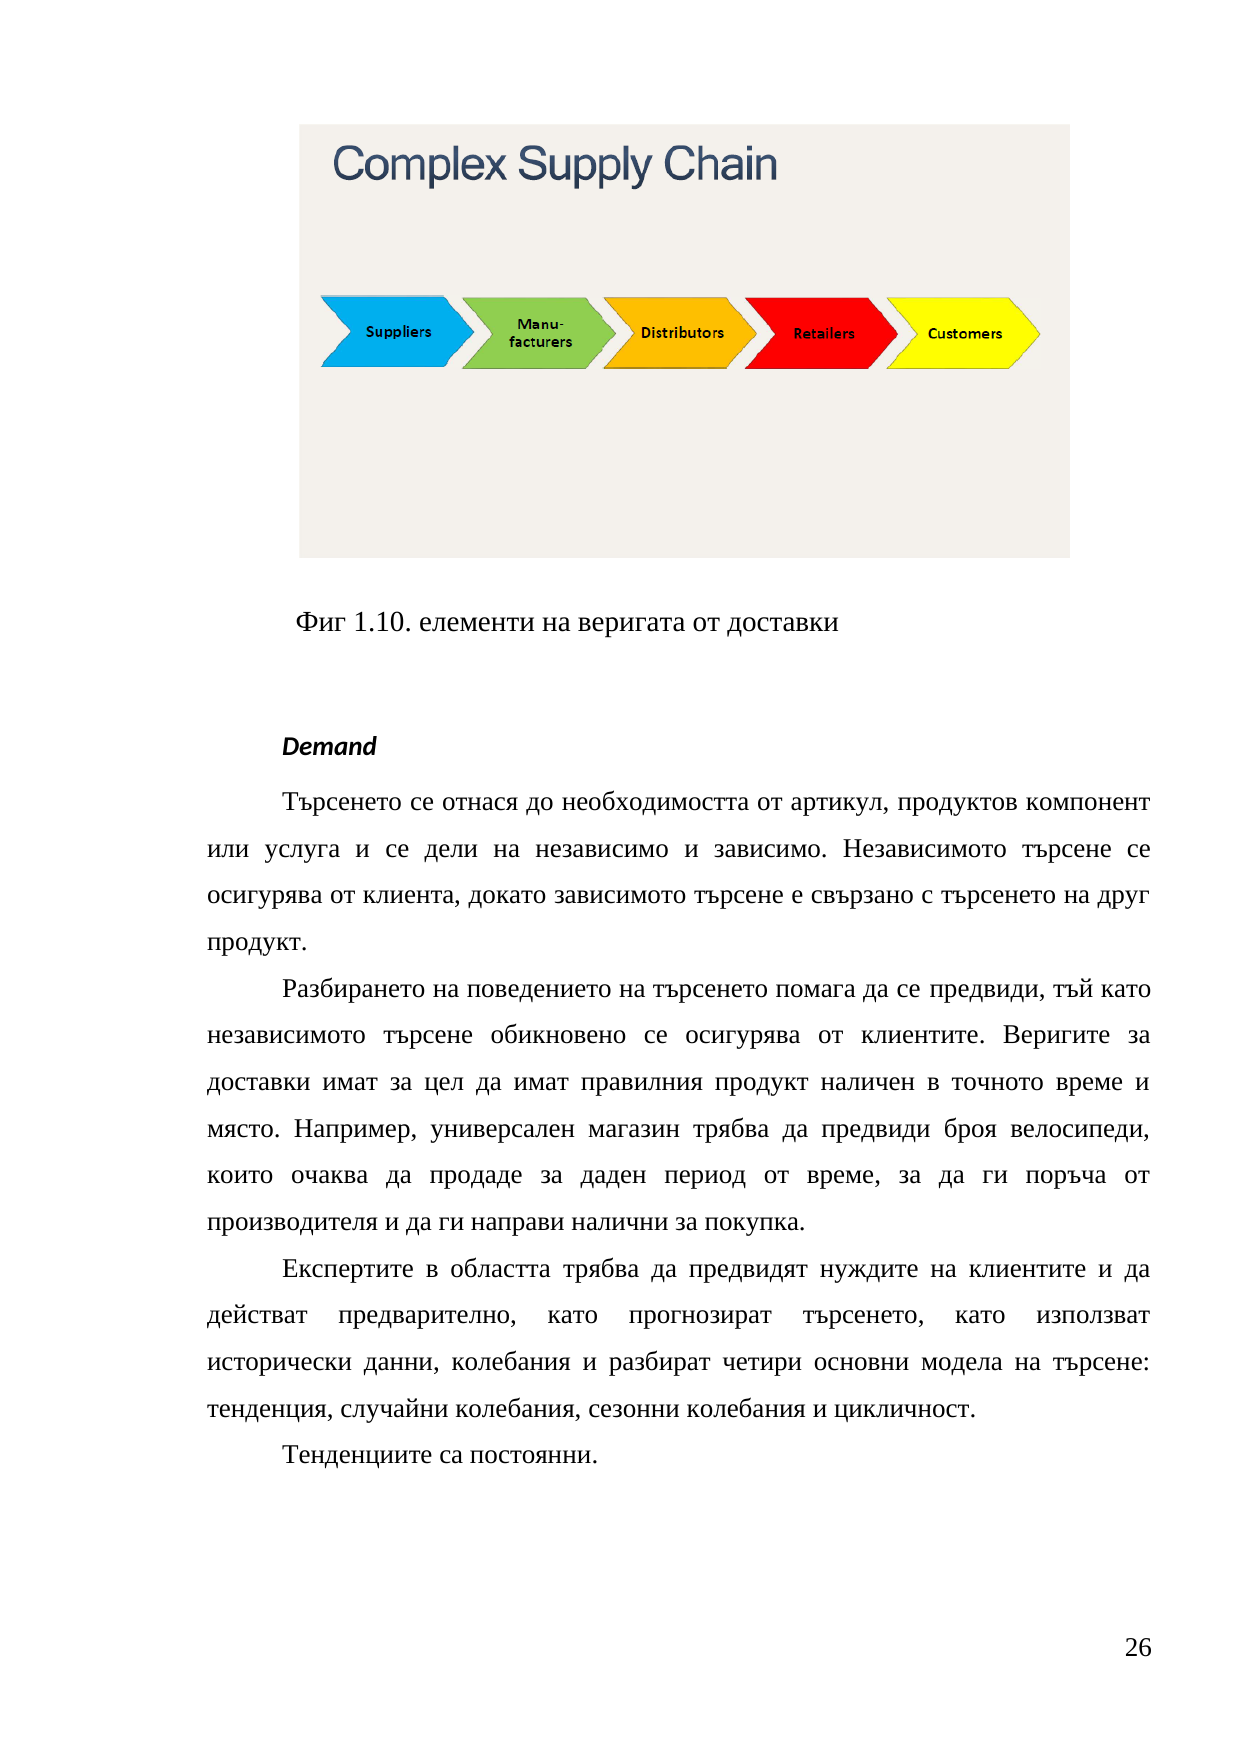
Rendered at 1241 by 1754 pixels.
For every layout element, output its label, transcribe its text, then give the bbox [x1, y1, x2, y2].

text Разбирането на поведението на търсенето помага да се предвиди, тъй като независимото търсене обикновено се осигурява от клиентите. Веригите за доставки имат за цел да имат правилния продукт наличен в точното време и място. Например, универсален магазин трябва да предвиди броя велосипеди, които очаква да продаде за даден период от време, за да ги поръча от производителя и да ги направи налични за покупка. [207, 972, 1152, 1236]
text Тенденциите са постоянни. [207, 1438, 1152, 1469]
subtitle Demand [207, 729, 1152, 762]
text Експертите в областта трябва да предвидят нуждите на клиентите и да действат предварително, като прогнозират търсенето, като използват исторически данни, колебания и разбират четири основни модела на търсене: тенденция, случайни колебания, сезонни колебания и цикличност. [207, 1252, 1152, 1423]
text Търсенето се отнася до необходимостта от артикул, продуктов компонент или услуга и се дели на независимо и зависимо. Независимото търсене се осигурява от клиента, докато зависимото търсене е свързано с търсенето на друг продукт. [207, 785, 1152, 956]
text Фиг 1.10. елементи на веригата от доставки [207, 604, 1152, 637]
picture [295, 118, 1093, 587]
